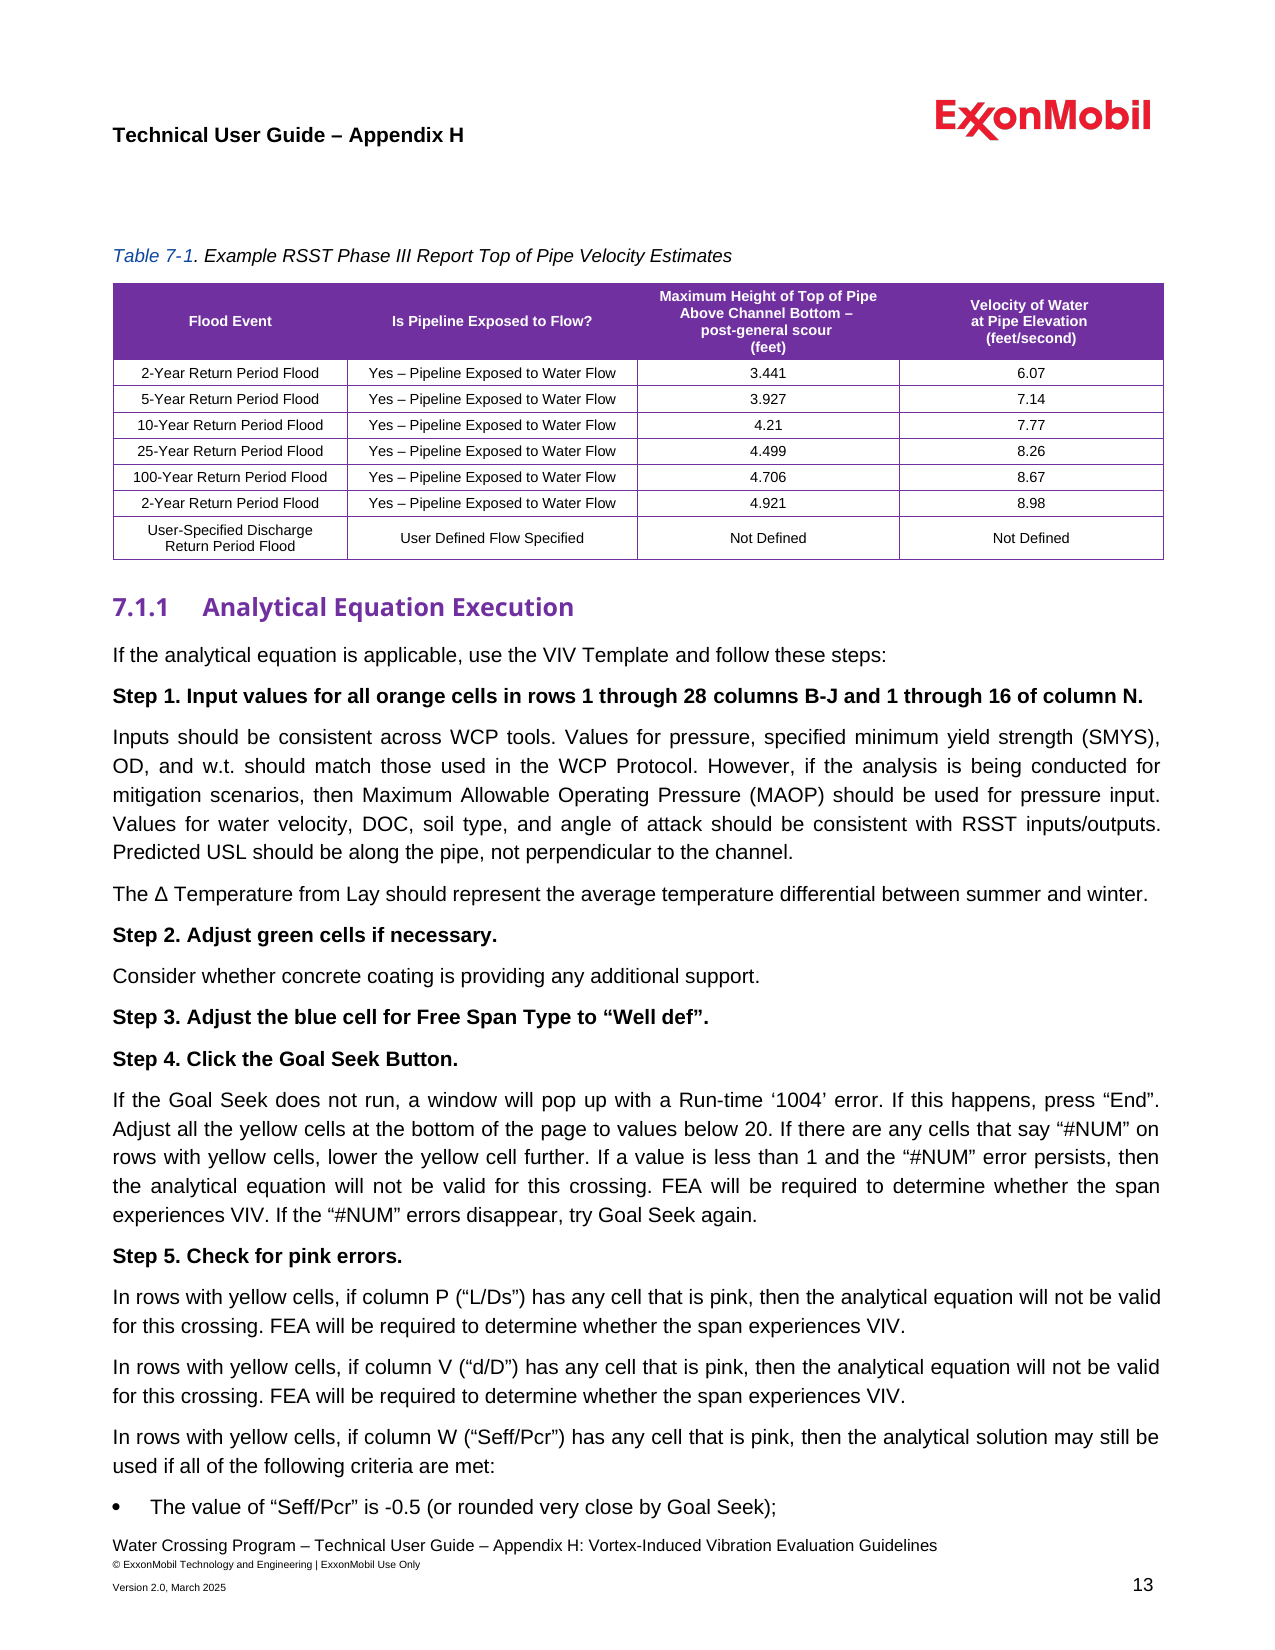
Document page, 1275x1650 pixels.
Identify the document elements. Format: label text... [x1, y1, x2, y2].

table_cell 4.499 [638, 439, 899, 464]
table_header Maximum Height of Top of Pipe Above Channel Bottom – post-general scour (feet) [637, 284, 899, 359]
text If the analytical equation is applicable, use the VIV Template and follow these steps: [112, 643, 1162, 667]
table_cell User-Specified Discharge Return Period Flood [114, 517, 347, 559]
subtitle Step 5. Check for pink errors. [112, 1244, 1162, 1268]
table_cell 4.21 [638, 413, 899, 438]
table_cell Yes – Pipeline Exposed to Water Flow [348, 360, 637, 385]
table_cell Yes – Pipeline Exposed to Water Flow [348, 439, 637, 464]
table_cell 25-Year Return Period Flood [114, 439, 347, 464]
table_cell User Defined Flow Specified [348, 517, 637, 559]
picture [932, 97, 1154, 143]
table_cell 8.26 [900, 439, 1163, 464]
table_cell 2-Year Return Period Flood [114, 360, 347, 385]
text Inputs should be consistent across WCP tools. Values for pressure, specified minimum yield strength (SMYS), OD, and w.t. should match those used in the WCP Protocol. However, if the analysis is being conducted for mitigation scenarios, then Maximum Allowable Operating Pressure (MAOP) should be used for pressure input. Values for water velocity, DOC, soil type, and angle of attack should be consistent with RSST inputs/outputs. Predicted USL should be along the pipe, not perpendicular to the channel. [112, 725, 1162, 864]
table_header Is Pipeline Exposed to Flow? [347, 284, 637, 359]
table_cell 5-Year Return Period Flood [114, 386, 347, 412]
text In rows with yellow cells, if column W (“Seff/Pcr”) has any cell that is pink, then the analytical solution may still be used if all of the following criteria are met: [112, 1425, 1162, 1478]
table_cell Not Defined [900, 517, 1163, 559]
list The value of “Seff/Pcr” is -0.5 (or rounded very close by Goal Seek); [112, 1495, 1162, 1519]
subtitle Step 4. Click the Goal Seek Button. [112, 1046, 1162, 1070]
text In rows with yellow cells, if column P (“L/Ds”) has any cell that is pink, then the analytical equation will not be valid for this crossing. FEA will be required to determine whether the span experiences VIV. [112, 1285, 1162, 1338]
table_cell 2-Year Return Period Flood [114, 491, 347, 516]
table_header Velocity of Water at Pipe Elevation (feet/second) [899, 284, 1163, 359]
table_cell 10-Year Return Period Flood [114, 413, 347, 438]
text Consider whether concrete coating is providing any additional support. [112, 964, 1162, 988]
table_cell 3.441 [638, 360, 899, 385]
subtitle Step 1. Input values for all orange cells in rows 1 through 28 columns B-J and 1 through 16 of column N. [112, 684, 1162, 708]
table_cell 4.706 [638, 465, 899, 490]
table_cell 8.98 [900, 491, 1163, 516]
table_cell 6.07 [900, 360, 1163, 385]
table_cell 4.921 [638, 491, 899, 516]
subtitle Step 3. Adjust the blue cell for Free Span Type to “Well def”. [112, 1005, 1162, 1029]
table_cell 7.77 [900, 413, 1163, 438]
text If the Goal Seek does not run, a window will pop up with a Run-time ‘1004’ error. If this happens, press “End”. Adjust all the yellow cells at the bottom of the page to values below 20. If there are any cells that say “#NUM” on rows with yellow cells, lower the yellow cell further. If a value is less than 1 and the “#NUM” error persists, then the analytical equation will not be valid for this crossing. FEA will be required to determine whether the span experiences VIV. If the “#NUM” errors disappear, try Goal Seek again. [112, 1088, 1162, 1227]
table_cell Yes – Pipeline Exposed to Water Flow [348, 465, 637, 490]
table_header Flood Event [114, 284, 347, 359]
text In rows with yellow cells, if column V (“d/D”) has any cell that is pink, then the analytical equation will not be valid for this crossing. FEA will be required to determine whether the span experiences VIV. [112, 1355, 1162, 1408]
text Table 7-1. Example RSST Phase III Report Top of Pipe Velocity Estimates [112, 244, 1162, 266]
table_cell Yes – Pipeline Exposed to Water Flow [348, 386, 637, 412]
table_cell Not Defined [638, 517, 899, 559]
table_cell 7.14 [900, 386, 1163, 412]
subtitle Step 2. Adjust green cells if necessary. [112, 923, 1162, 947]
table_cell 8.67 [900, 465, 1163, 490]
table_cell 3.927 [638, 386, 899, 412]
text The Δ Temperature from Lay should represent the average temperature differential between summer and winter. [112, 881, 1162, 905]
table_cell Yes – Pipeline Exposed to Water Flow [348, 413, 637, 438]
table_cell Yes – Pipeline Exposed to Water Flow [348, 491, 637, 516]
table_cell 100-Year Return Period Flood [114, 465, 347, 490]
subtitle Analytical Equation Execution [112, 589, 1162, 623]
